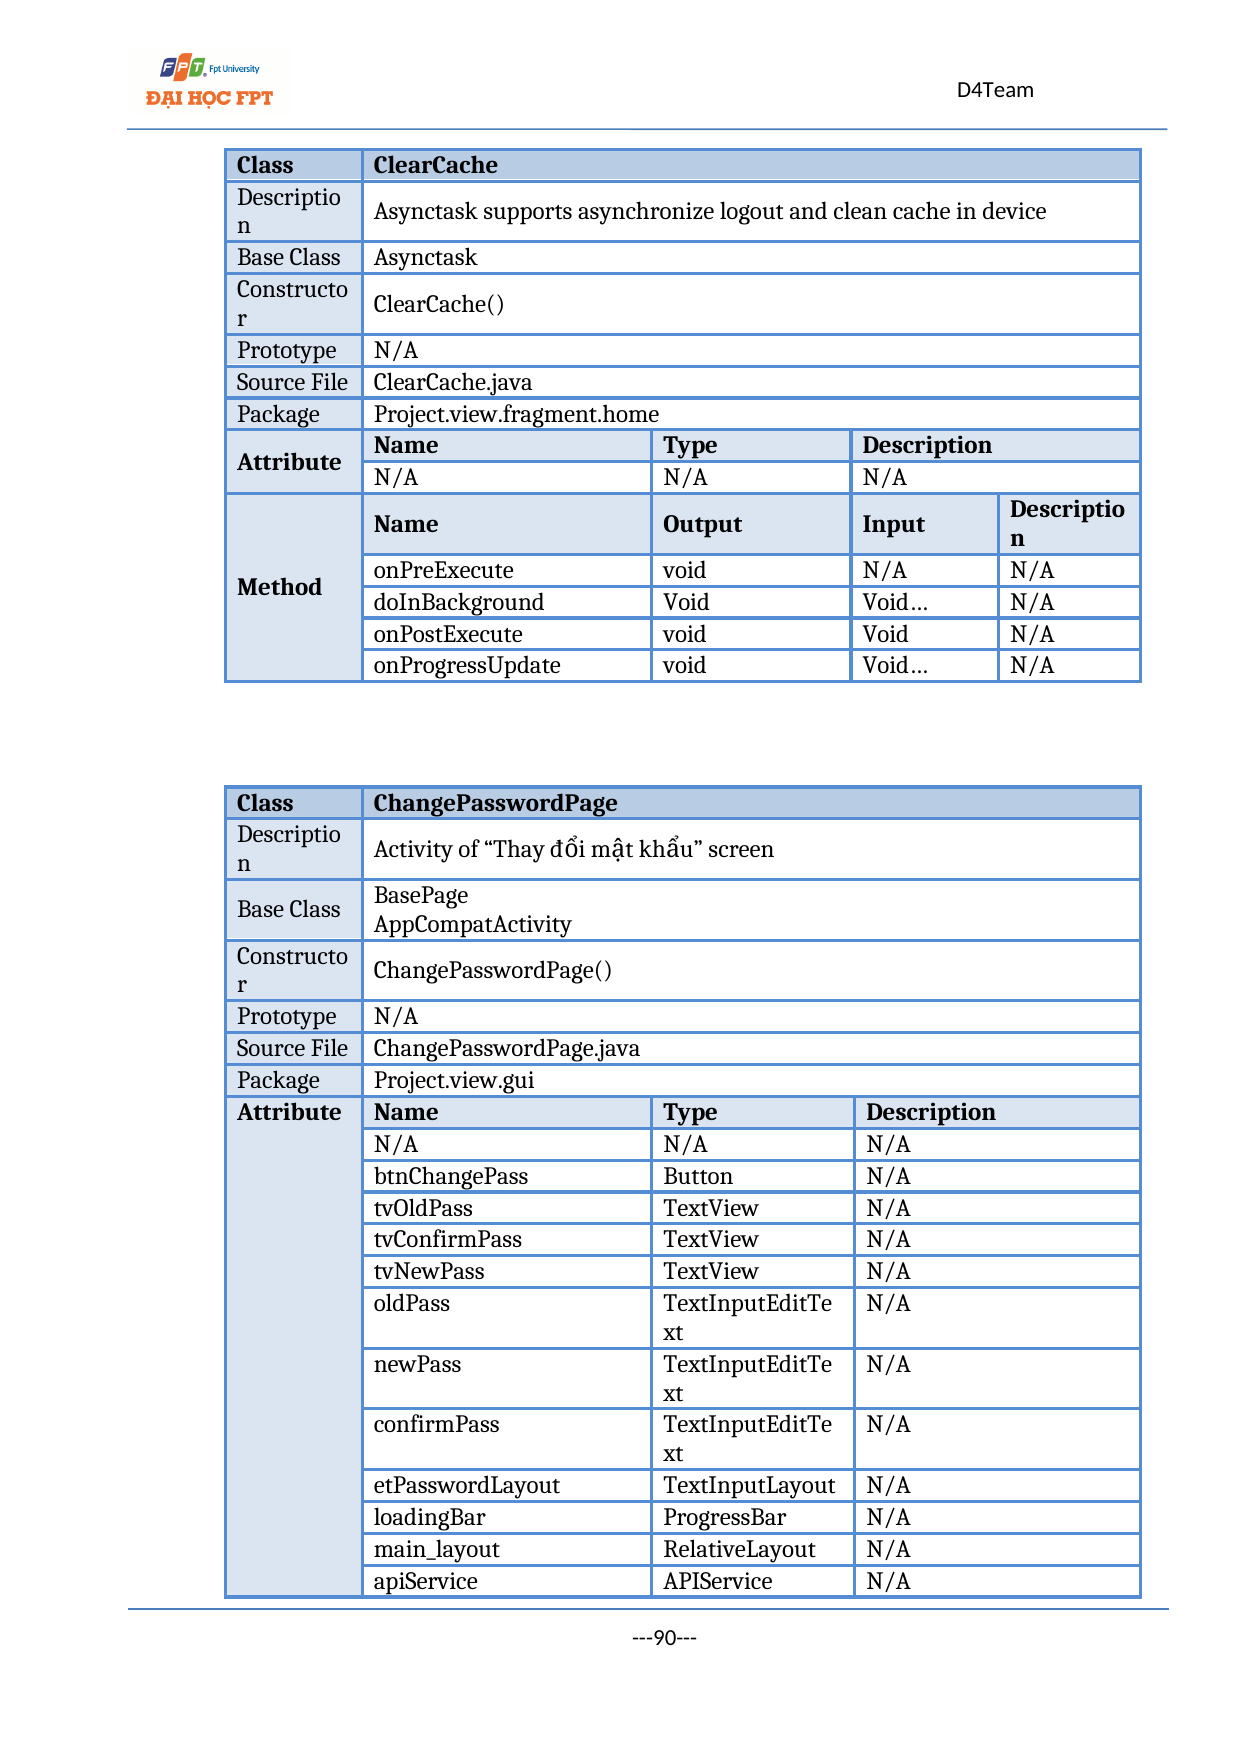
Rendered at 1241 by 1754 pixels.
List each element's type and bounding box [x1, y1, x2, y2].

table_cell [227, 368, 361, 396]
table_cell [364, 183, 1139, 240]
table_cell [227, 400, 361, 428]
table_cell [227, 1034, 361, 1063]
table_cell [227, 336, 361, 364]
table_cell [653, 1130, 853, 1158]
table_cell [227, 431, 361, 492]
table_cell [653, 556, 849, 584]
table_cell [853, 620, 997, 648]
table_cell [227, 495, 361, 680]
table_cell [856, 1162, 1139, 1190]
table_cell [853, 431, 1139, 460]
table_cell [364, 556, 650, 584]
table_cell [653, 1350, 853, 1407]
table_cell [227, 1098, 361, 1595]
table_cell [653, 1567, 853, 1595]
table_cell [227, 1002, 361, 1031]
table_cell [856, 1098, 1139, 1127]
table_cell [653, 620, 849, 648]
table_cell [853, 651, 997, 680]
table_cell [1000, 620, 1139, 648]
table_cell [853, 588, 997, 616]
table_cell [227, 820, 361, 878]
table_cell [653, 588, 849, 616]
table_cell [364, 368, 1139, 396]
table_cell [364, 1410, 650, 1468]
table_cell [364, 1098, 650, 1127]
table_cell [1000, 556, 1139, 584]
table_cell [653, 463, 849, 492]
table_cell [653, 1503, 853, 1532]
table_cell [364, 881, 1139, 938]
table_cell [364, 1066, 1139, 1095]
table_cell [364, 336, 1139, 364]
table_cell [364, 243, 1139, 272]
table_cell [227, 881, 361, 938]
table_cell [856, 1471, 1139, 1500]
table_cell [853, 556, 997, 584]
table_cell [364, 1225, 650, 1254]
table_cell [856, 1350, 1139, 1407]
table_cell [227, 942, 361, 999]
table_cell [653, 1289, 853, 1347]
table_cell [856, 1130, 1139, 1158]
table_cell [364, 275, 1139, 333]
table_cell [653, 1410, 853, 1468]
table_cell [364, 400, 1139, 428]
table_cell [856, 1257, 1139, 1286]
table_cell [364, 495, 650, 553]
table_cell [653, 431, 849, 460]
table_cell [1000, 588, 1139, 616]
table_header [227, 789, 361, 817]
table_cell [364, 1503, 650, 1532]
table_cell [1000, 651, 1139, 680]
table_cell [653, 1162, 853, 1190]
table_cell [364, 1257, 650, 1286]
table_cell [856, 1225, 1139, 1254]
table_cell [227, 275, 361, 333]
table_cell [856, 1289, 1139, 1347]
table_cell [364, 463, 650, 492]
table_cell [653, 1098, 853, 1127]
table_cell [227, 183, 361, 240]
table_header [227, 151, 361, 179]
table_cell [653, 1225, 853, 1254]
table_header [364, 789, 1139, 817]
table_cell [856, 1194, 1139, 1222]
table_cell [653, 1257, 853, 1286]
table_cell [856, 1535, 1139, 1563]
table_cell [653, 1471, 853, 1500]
picture [129, 46, 290, 116]
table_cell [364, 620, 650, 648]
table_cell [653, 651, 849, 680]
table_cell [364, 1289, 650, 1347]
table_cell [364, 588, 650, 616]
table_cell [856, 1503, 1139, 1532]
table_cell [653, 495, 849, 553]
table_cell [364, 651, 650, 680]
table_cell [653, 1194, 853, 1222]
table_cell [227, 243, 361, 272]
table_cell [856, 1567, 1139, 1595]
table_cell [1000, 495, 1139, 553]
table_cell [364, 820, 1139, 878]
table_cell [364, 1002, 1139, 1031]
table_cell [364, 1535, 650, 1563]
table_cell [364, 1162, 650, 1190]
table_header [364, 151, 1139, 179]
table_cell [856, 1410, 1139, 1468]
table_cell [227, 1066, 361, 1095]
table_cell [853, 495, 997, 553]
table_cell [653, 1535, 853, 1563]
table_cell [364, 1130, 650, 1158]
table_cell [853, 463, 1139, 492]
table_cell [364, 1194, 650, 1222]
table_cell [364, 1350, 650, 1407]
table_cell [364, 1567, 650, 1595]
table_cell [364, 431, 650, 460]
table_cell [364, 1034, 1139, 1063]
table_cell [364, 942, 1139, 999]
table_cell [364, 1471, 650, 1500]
